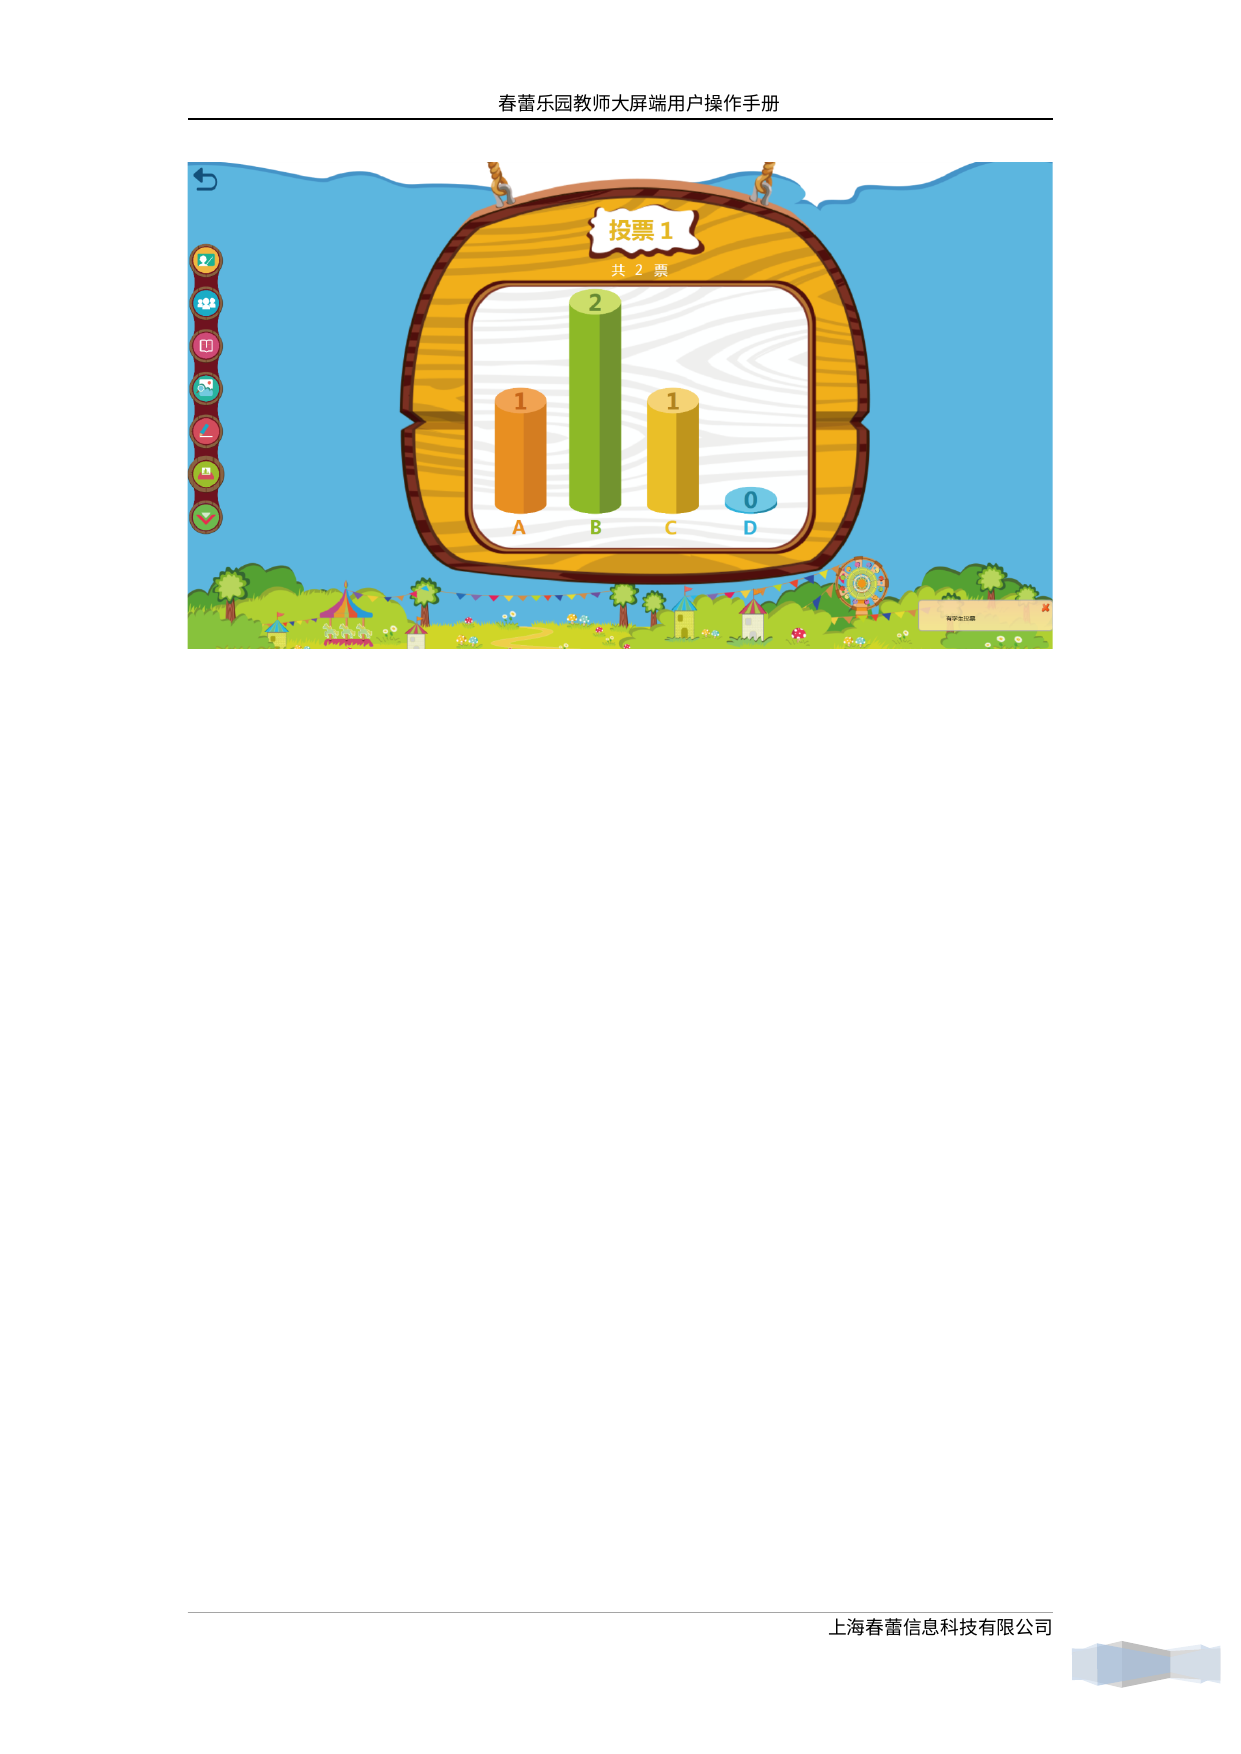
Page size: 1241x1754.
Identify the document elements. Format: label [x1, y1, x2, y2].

picture [187, 162, 1053, 649]
